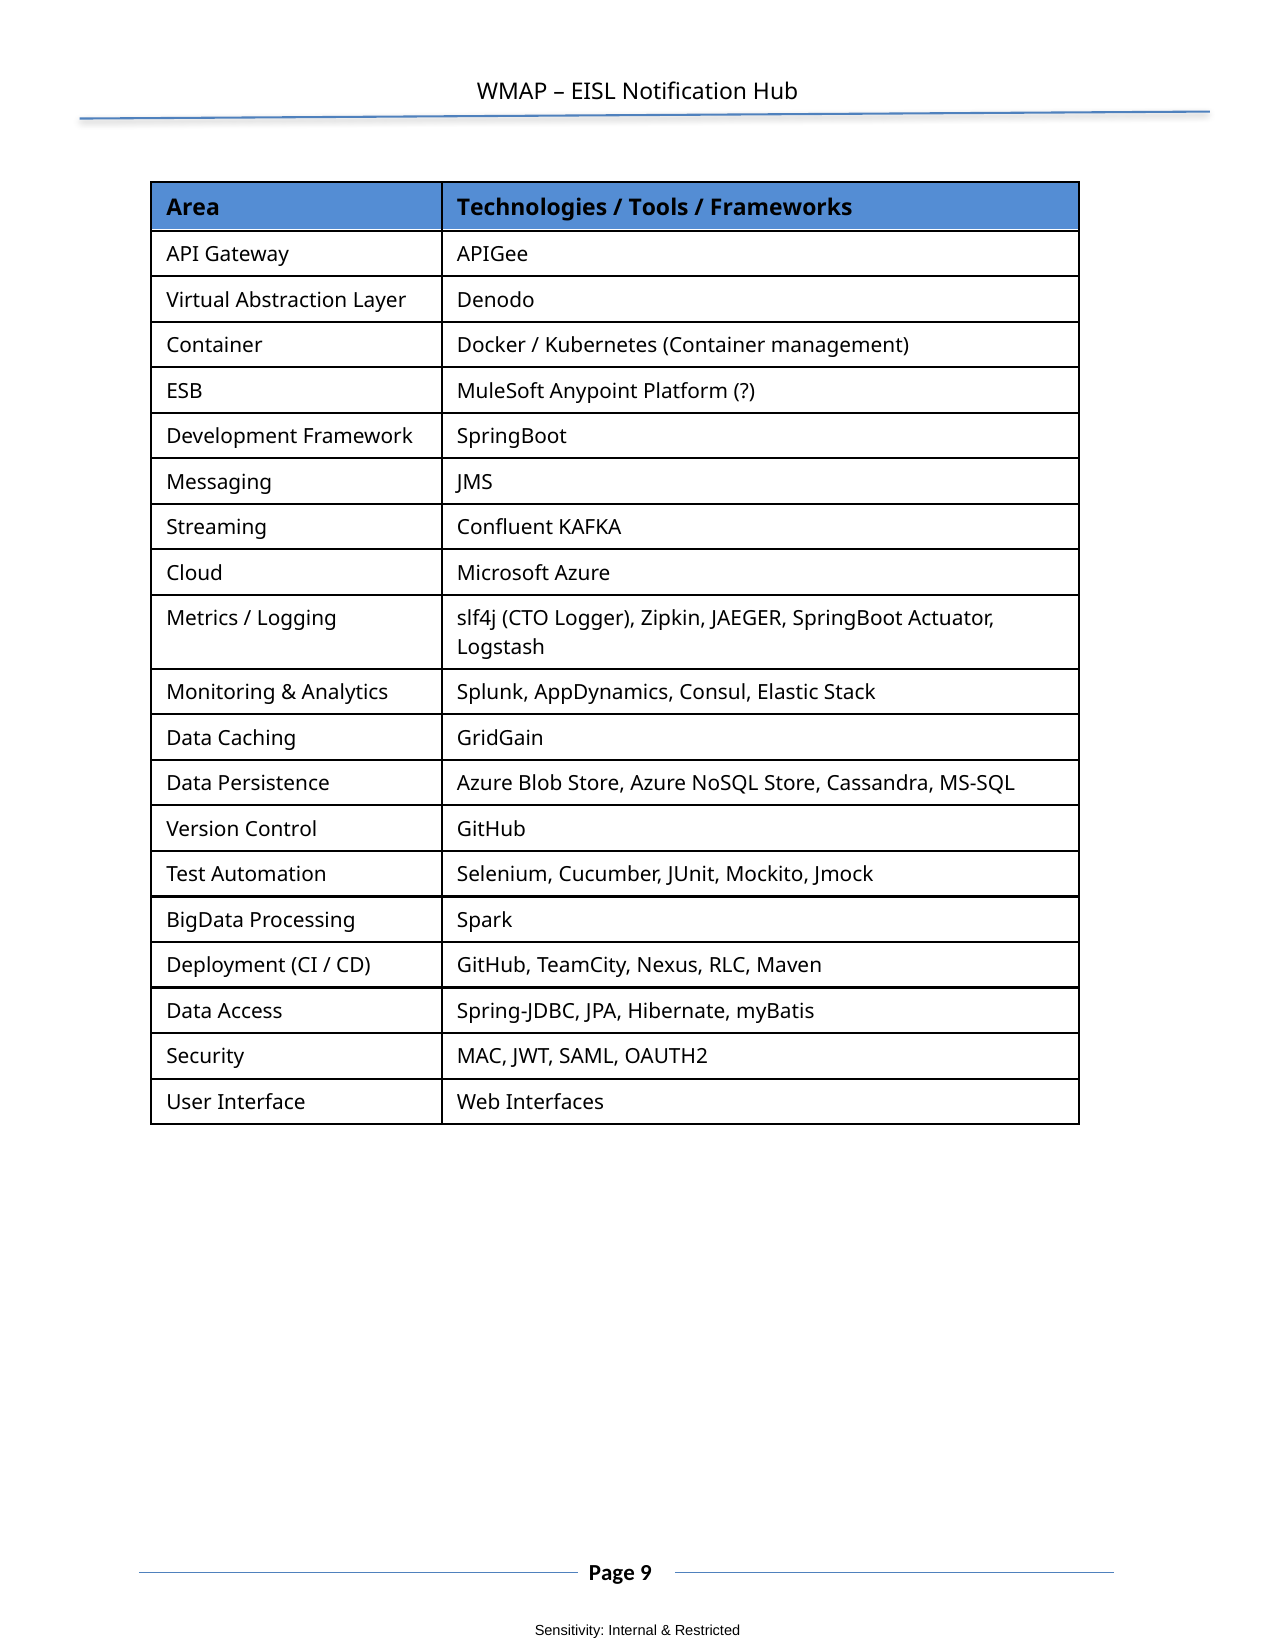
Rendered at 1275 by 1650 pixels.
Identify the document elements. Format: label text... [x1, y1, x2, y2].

table_cell Cloud [152, 550, 441, 594]
table_cell BigData Processing [152, 898, 441, 941]
table_cell Spark [443, 898, 1078, 941]
table_cell Deployment (CI / CD) [152, 943, 441, 986]
table_cell GridGain [443, 715, 1078, 759]
table_cell MuleSoft Anypoint Platform (?) [443, 368, 1078, 412]
table_cell Metrics / Logging [152, 596, 441, 668]
table_cell slf4j (CTO Logger), Zipkin, JAEGER, SpringBoot Actuator, Logstash [443, 596, 1078, 668]
table_cell Virtual Abstraction Layer [152, 277, 441, 321]
table_cell Data Caching [152, 715, 441, 759]
table_cell Azure Blob Store, Azure NoSQL Store, Cassandra, MS-SQL [443, 761, 1078, 804]
table_cell APIGee [443, 232, 1078, 275]
table_cell Data Access [152, 989, 441, 1032]
table_cell MAC, JWT, SAML, OAUTH2 [443, 1034, 1078, 1077]
table_cell Confluent KAFKA [443, 505, 1078, 548]
table_cell Microsoft Azure [443, 550, 1078, 594]
table_cell Web Interfaces [443, 1080, 1078, 1123]
table_cell Data Persistence [152, 761, 441, 804]
table_cell GitHub [443, 806, 1078, 850]
table_cell Messaging [152, 459, 441, 503]
table_cell JMS [443, 459, 1078, 503]
table_header Area [152, 183, 441, 229]
table_cell Denodo [443, 277, 1078, 321]
table_cell ESB [152, 368, 441, 412]
table_cell Selenium, Cucumber, JUnit, Mockito, Jmock [443, 852, 1078, 895]
table_cell Spring-JDBC, JPA, Hibernate, myBatis [443, 989, 1078, 1032]
table_cell Development Framework [152, 414, 441, 457]
table_cell SpringBoot [443, 414, 1078, 457]
table_cell User Interface [152, 1080, 441, 1123]
table_cell Docker / Kubernetes (Container management) [443, 323, 1078, 366]
table_cell Container [152, 323, 441, 366]
table_cell Test Automation [152, 852, 441, 895]
table_cell API Gateway [152, 232, 441, 275]
table_cell Security [152, 1034, 441, 1077]
table_cell Streaming [152, 505, 441, 548]
table_cell Monitoring & Analytics [152, 670, 441, 713]
table_cell GitHub, TeamCity, Nexus, RLC, Maven [443, 943, 1078, 986]
table_cell Version Control [152, 806, 441, 850]
table_header Technologies / Tools / Frameworks [443, 183, 1078, 229]
table_cell Splunk, AppDynamics, Consul, Elastic Stack [443, 670, 1078, 713]
